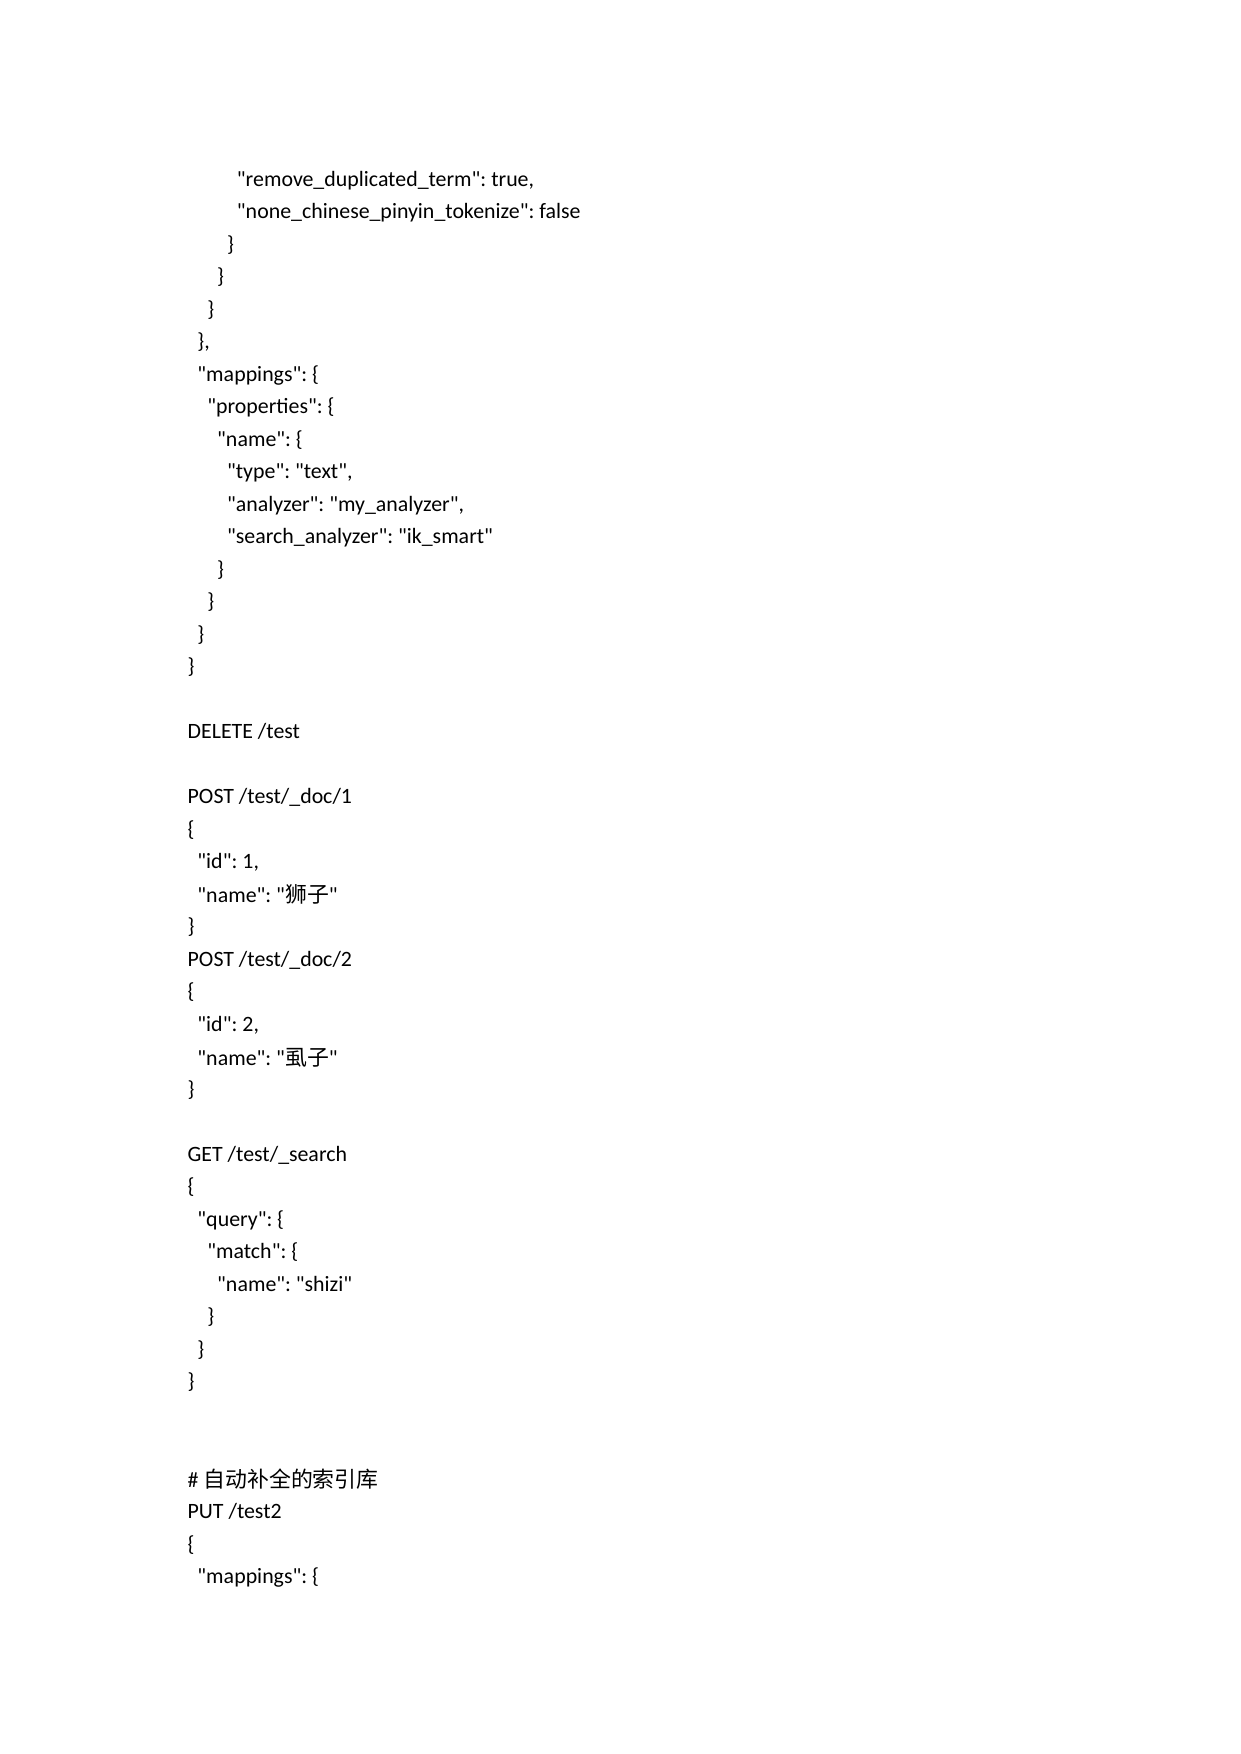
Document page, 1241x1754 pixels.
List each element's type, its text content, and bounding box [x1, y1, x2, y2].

text } [187, 292, 1053, 324]
text } [187, 584, 1053, 617]
text } [187, 649, 1053, 682]
text "properties": { [187, 389, 1053, 422]
text "name": { [187, 422, 1053, 454]
text "analyzer": "my_analyzer", [187, 487, 1053, 519]
text }, [187, 324, 1053, 357]
text } [187, 1332, 1053, 1364]
text "match": { [187, 1234, 1053, 1267]
text POST /test/_doc/2 [187, 942, 1053, 974]
text } [187, 259, 1053, 292]
text { [187, 1527, 1053, 1559]
text "name": "shizi" [187, 1267, 1053, 1299]
text # 自动补全的索引库 [187, 1462, 1053, 1494]
text PUT /test2 [187, 1494, 1053, 1527]
text GET /test/_search [187, 1137, 1053, 1169]
text "mappings": { [187, 357, 1053, 389]
text "mappings": { [187, 1559, 1053, 1592]
text "name": "虱子" [187, 1039, 1053, 1072]
text "id": 2, [187, 1007, 1053, 1039]
text } [187, 227, 1053, 259]
text "type": "text", [187, 454, 1053, 487]
text "remove_duplicated_term": true, [187, 162, 1053, 194]
text "none_chinese_pinyin_tokenize": false [187, 194, 1053, 227]
text { [187, 812, 1053, 844]
text "query": { [187, 1202, 1053, 1234]
text "name": "狮子" [187, 877, 1053, 909]
text "id": 1, [187, 844, 1053, 877]
text { [187, 974, 1053, 1007]
text } [187, 1364, 1053, 1397]
text } [187, 1072, 1053, 1104]
text "search_analyzer": "ik_smart" [187, 519, 1053, 552]
text POST /test/_doc/1 [187, 779, 1053, 812]
text DELETE /test [187, 714, 1053, 747]
text } [187, 1299, 1053, 1332]
text { [187, 1169, 1053, 1202]
text } [187, 909, 1053, 942]
text } [187, 552, 1053, 584]
text } [187, 617, 1053, 649]
